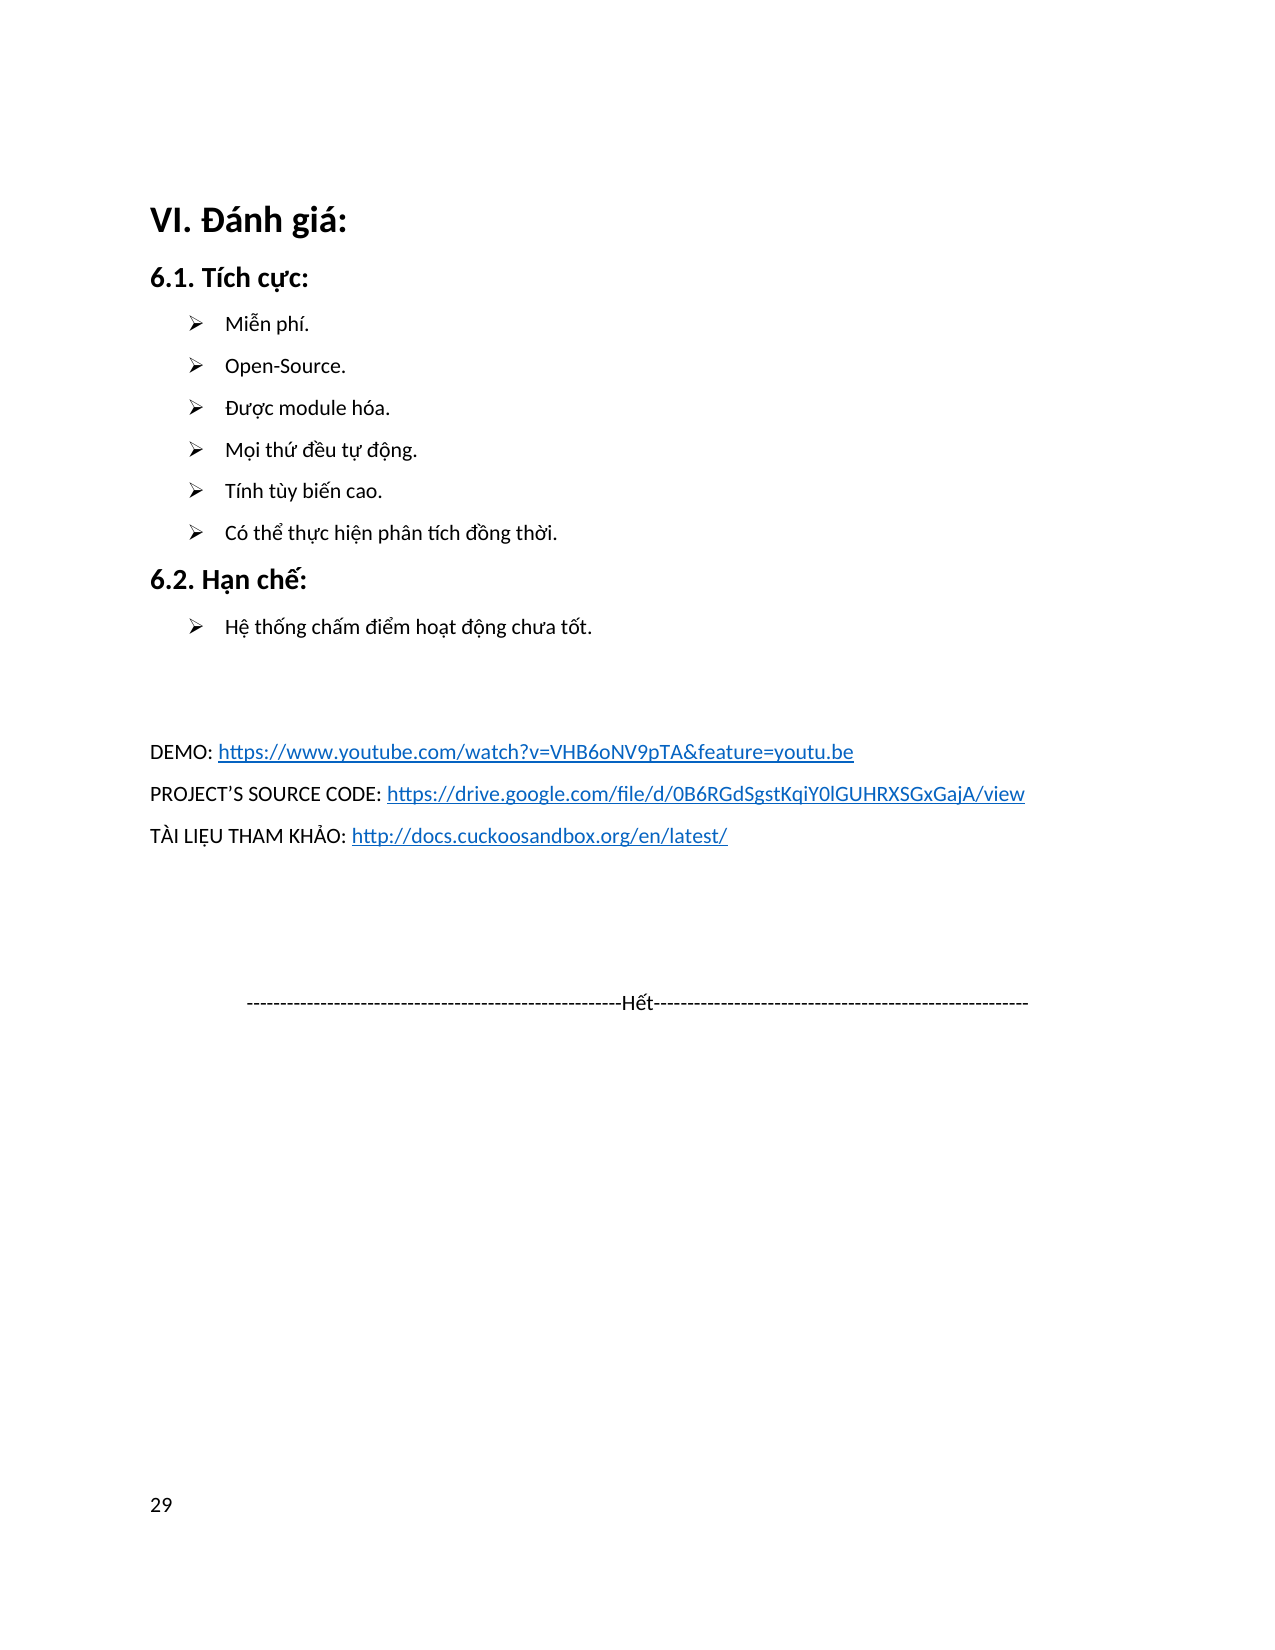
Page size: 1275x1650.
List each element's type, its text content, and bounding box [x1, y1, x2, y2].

text 6.1. Tích cực: [150, 259, 1125, 294]
list Tính tùy biến cao. [187, 478, 1125, 504]
text VI. Đánh giá: [150, 196, 1125, 242]
list Miễn phí. [187, 311, 1125, 337]
text DEMO: https://www.youtube.com/watch?v=VHB6oNV9pTA&feature=youtu.be [150, 738, 1125, 765]
text TÀI LIỆU THAM KHẢO: http://docs.cuckoosandbox.org/en/latest/ [150, 822, 1125, 848]
list Mọi thứ đều tự động. [187, 436, 1125, 463]
list Được module hóa. [187, 394, 1125, 421]
text --------------------------------------------------------Hết-------------------------------------------------------- [150, 989, 1125, 1016]
list Open-Source. [187, 352, 1125, 379]
list Hệ thống chấm điểm hoạt động chưa tốt. [187, 613, 1125, 639]
list Có thể thực hiện phân tích đồng thời. [187, 519, 1125, 546]
text 6.2. Hạn chế: [150, 561, 1125, 597]
text PROJECT’S SOURCE CODE: https://drive.google.com/file/d/0B6RGdSgstKqiY0lGUHRXSGxGajA/view [150, 780, 1125, 807]
